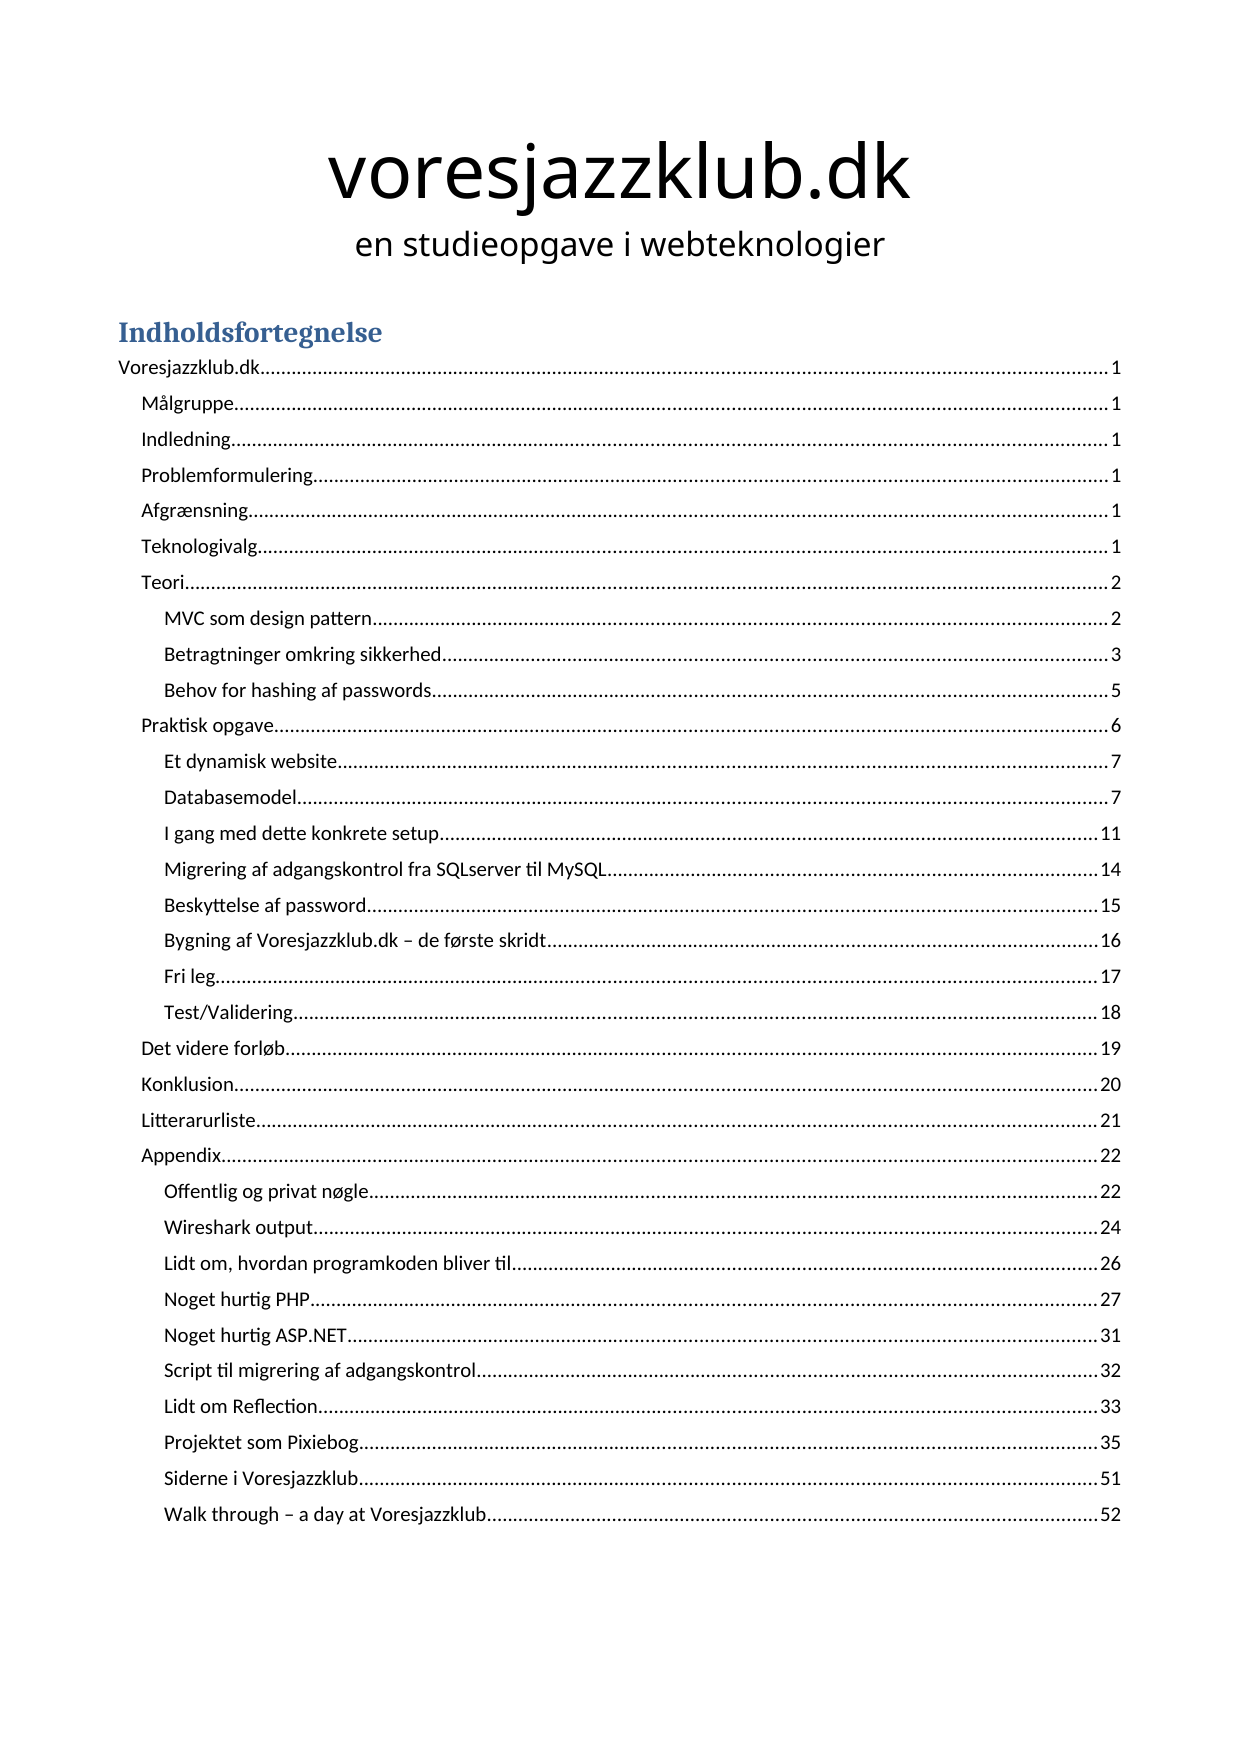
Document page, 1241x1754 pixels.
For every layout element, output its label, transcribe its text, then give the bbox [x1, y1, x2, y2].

text voresjazzklub.dk en studieopgave i webteknologier [118, 118, 1122, 266]
